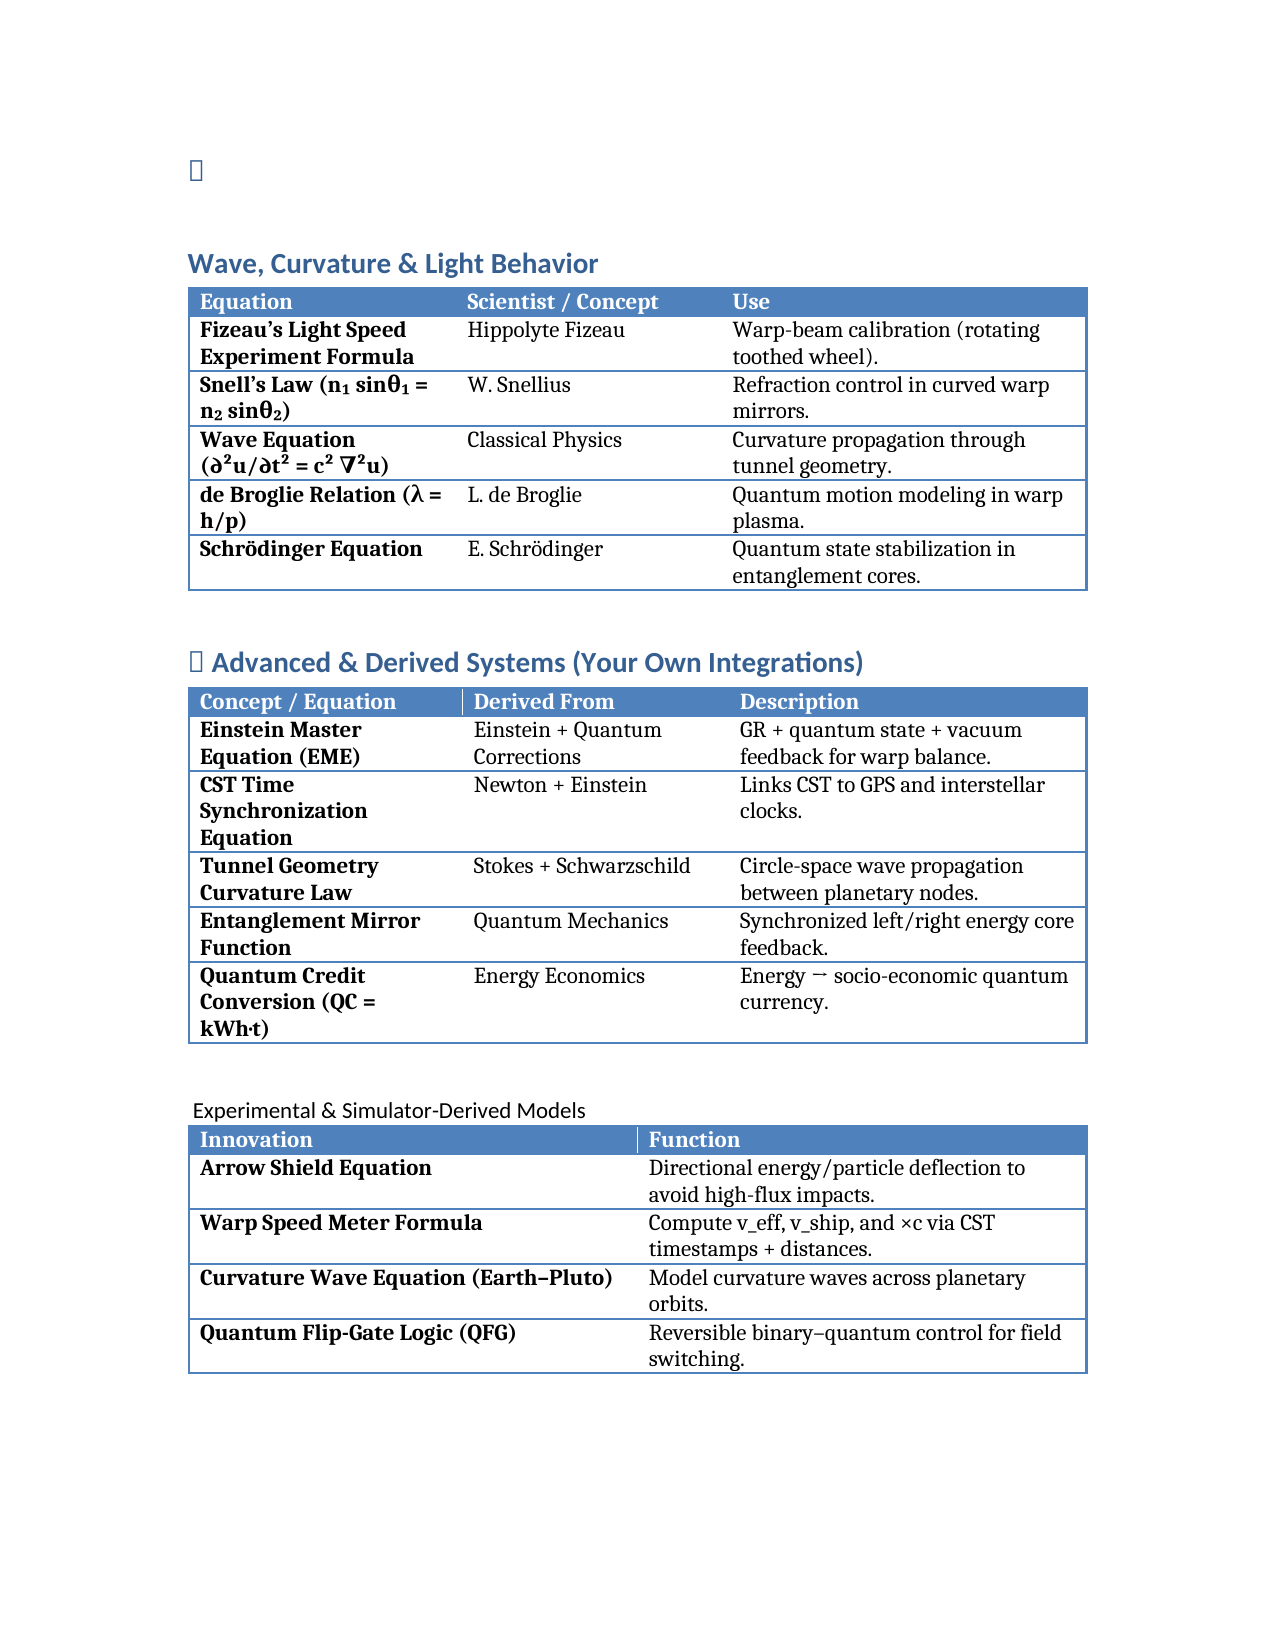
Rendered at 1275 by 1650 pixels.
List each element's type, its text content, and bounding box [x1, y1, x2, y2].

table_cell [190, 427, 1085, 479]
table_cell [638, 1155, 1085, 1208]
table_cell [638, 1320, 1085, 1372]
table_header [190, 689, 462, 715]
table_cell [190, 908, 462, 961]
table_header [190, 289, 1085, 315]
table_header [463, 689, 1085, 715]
text Wave, Curvature & Light Behavior [187, 246, 1087, 281]
text 🌌 [187, 150, 1087, 190]
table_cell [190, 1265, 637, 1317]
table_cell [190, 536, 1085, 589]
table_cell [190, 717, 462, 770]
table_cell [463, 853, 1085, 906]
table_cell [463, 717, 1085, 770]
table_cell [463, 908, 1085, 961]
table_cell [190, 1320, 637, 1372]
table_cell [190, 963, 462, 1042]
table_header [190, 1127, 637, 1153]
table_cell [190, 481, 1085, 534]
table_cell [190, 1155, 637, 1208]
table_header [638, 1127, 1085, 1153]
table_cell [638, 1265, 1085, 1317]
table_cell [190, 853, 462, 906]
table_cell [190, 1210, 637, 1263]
text Experimental & Simulator-Derived Models [187, 1097, 1087, 1124]
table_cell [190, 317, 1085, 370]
text 🌀 Advanced & Derived Systems (Your Own Integrations) [187, 641, 1087, 681]
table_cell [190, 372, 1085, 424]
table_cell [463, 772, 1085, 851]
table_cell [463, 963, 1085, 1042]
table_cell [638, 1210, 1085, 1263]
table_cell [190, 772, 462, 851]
